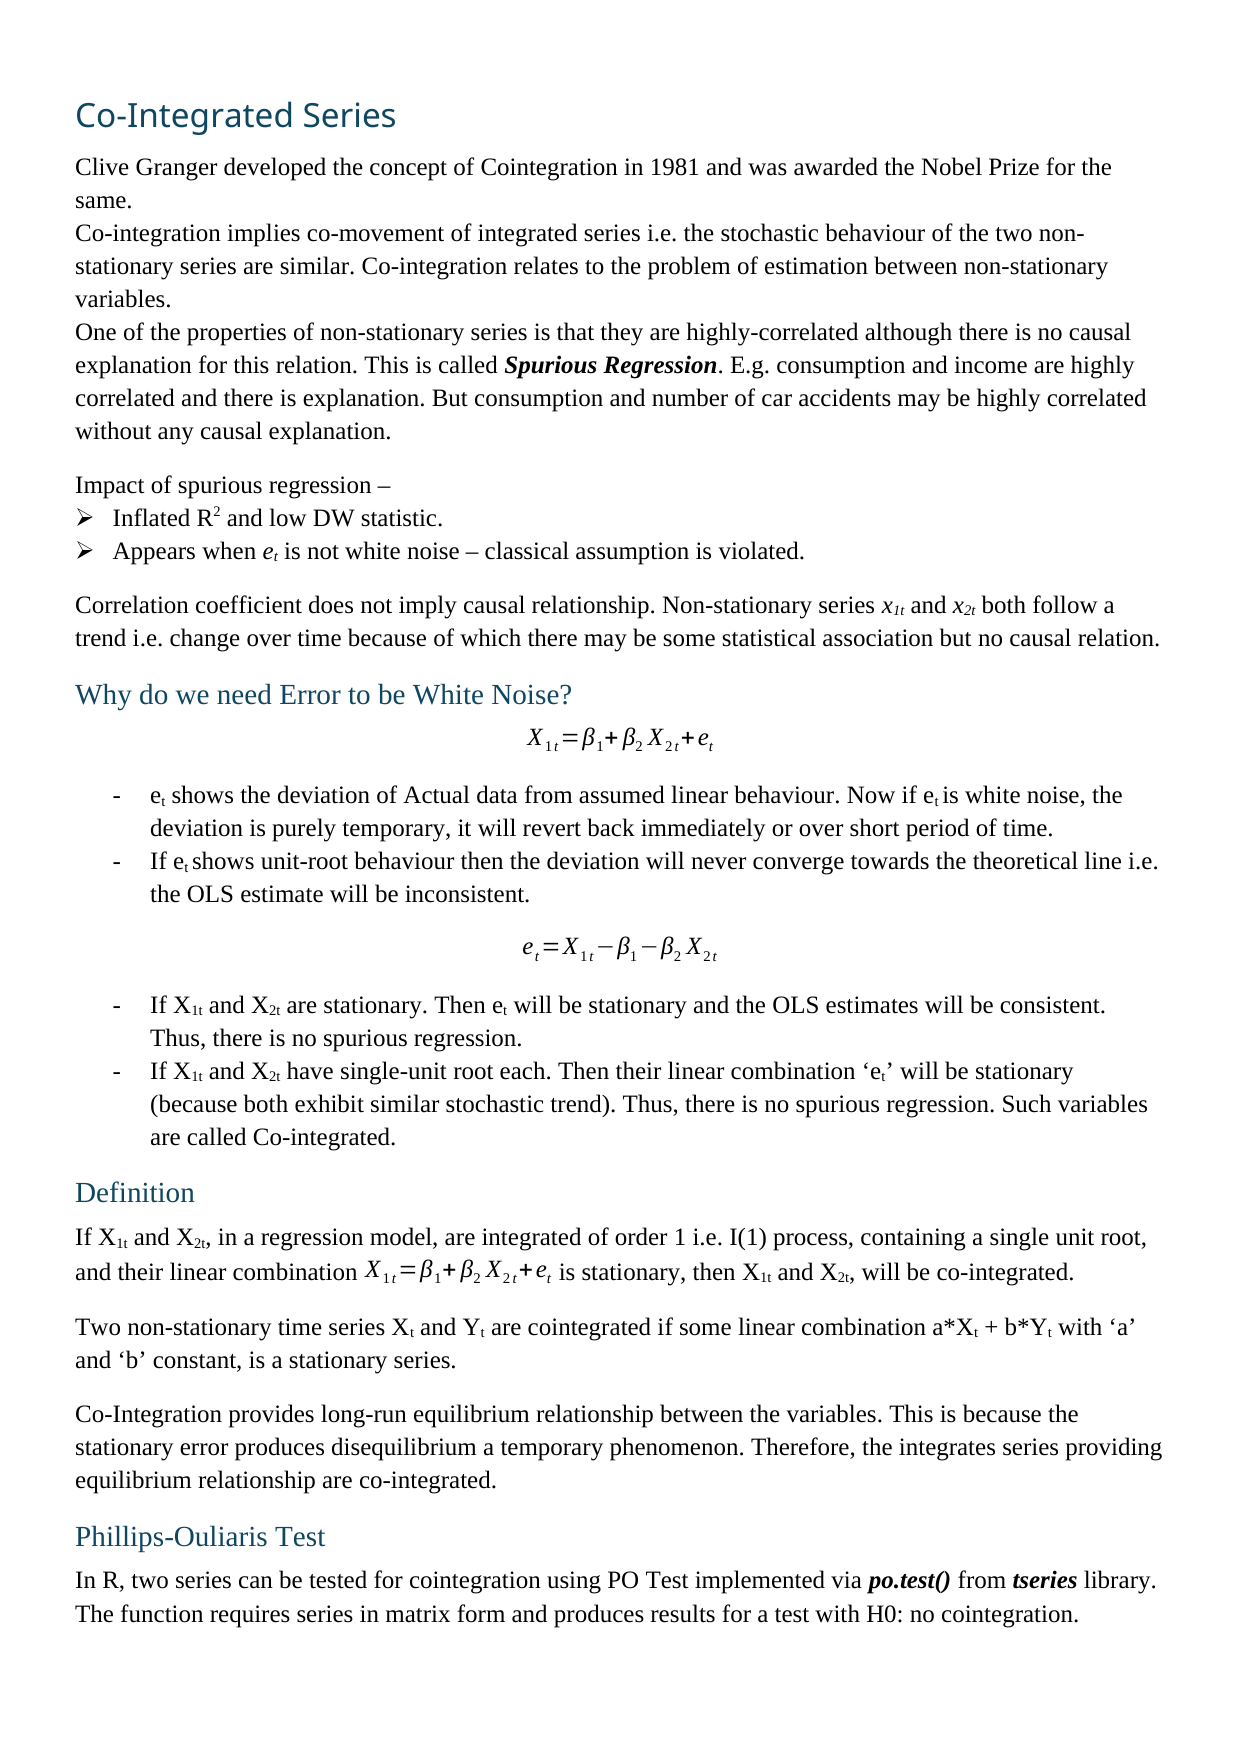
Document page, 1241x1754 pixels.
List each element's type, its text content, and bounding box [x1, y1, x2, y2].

subtitle Why do we need Error to be White Noise? [75, 677, 1165, 711]
text Correlation coefficient does not imply causal relationship. Non-stationary series x1t and x2t both follow a trend i.e. change over time because of which there may be some statistical association but no causal relation. [75, 590, 1165, 652]
list Inflated R2 and low DW statistic. [75, 503, 1165, 532]
subtitle Phillips-Ouliaris Test [75, 1519, 1165, 1552]
list If et shows unit-root behaviour then the deviation will never converge towards the theoretical line i.e. the OLS estimate will be inconsistent. [112, 846, 1165, 908]
text If X1t and X2t, in a regression model, are integrated of order 1 i.e. I(1) process, containing a single unit root, and their linear combination is stationary, then X1t and X2t, will be co-integrated. [75, 1222, 1165, 1287]
text One of the properties of non-stationary series is that they are highly-correlated although there is no causal explanation for this relation. This is called Spurious Regression. E.g. consumption and income are highly correlated and there is explanation. But consumption and number of car accidents may be highly correlated without any causal explanation. [75, 317, 1165, 445]
text In R, two series can be tested for cointegration using PO Test implemented via po.test() from tseries library. The function requires series in matrix form and produces results for a test with H0: no cointegration. [75, 1566, 1165, 1627]
text Co-integration implies co-movement of integrated series i.e. the stochastic behaviour of the two non-stationary series are similar. Co-integration relates to the problem of estimation between non-stationary variables. [75, 218, 1165, 313]
subtitle Co-Integrated Series [75, 92, 1165, 137]
text Clive Granger developed the concept of Cointegration in 1981 and was awarded the Nobel Prize for the same. [75, 152, 1165, 214]
list If X1t and X2t have single-unit root each. Then their linear combination ‘et’ will be stationary (because both exhibit similar stochastic trend). Thus, there is no spurious regression. Such variables are called Co-integrated. [112, 1056, 1165, 1151]
subtitle Definition [75, 1176, 1165, 1209]
text Two non-stationary time series Xt and Yt are cointegrated if some linear combination a*Xt + b*Yt with ‘a’ and ‘b’ constant, is a stationary series. [75, 1312, 1165, 1374]
list et shows the deviation of Actual data from assumed linear behaviour. Now if et is white noise, the deviation is purely temporary, it will revert back immediately or over short period of time. [112, 780, 1165, 842]
text Impact of spurious regression – [75, 470, 1165, 499]
text Co-Integration provides long-run equilibrium relationship between the variables. This is because the stationary error produces disequilibrium a temporary phenomenon. Therefore, the integrates series providing equilibrium relationship are co-integrated. [75, 1399, 1165, 1494]
list Appears when et is not white noise – classical assumption is violated. [75, 536, 1165, 565]
list If X1t and X2t are stationary. Then et will be stationary and the OLS estimates will be consistent. Thus, there is no spurious regression. [112, 990, 1165, 1051]
